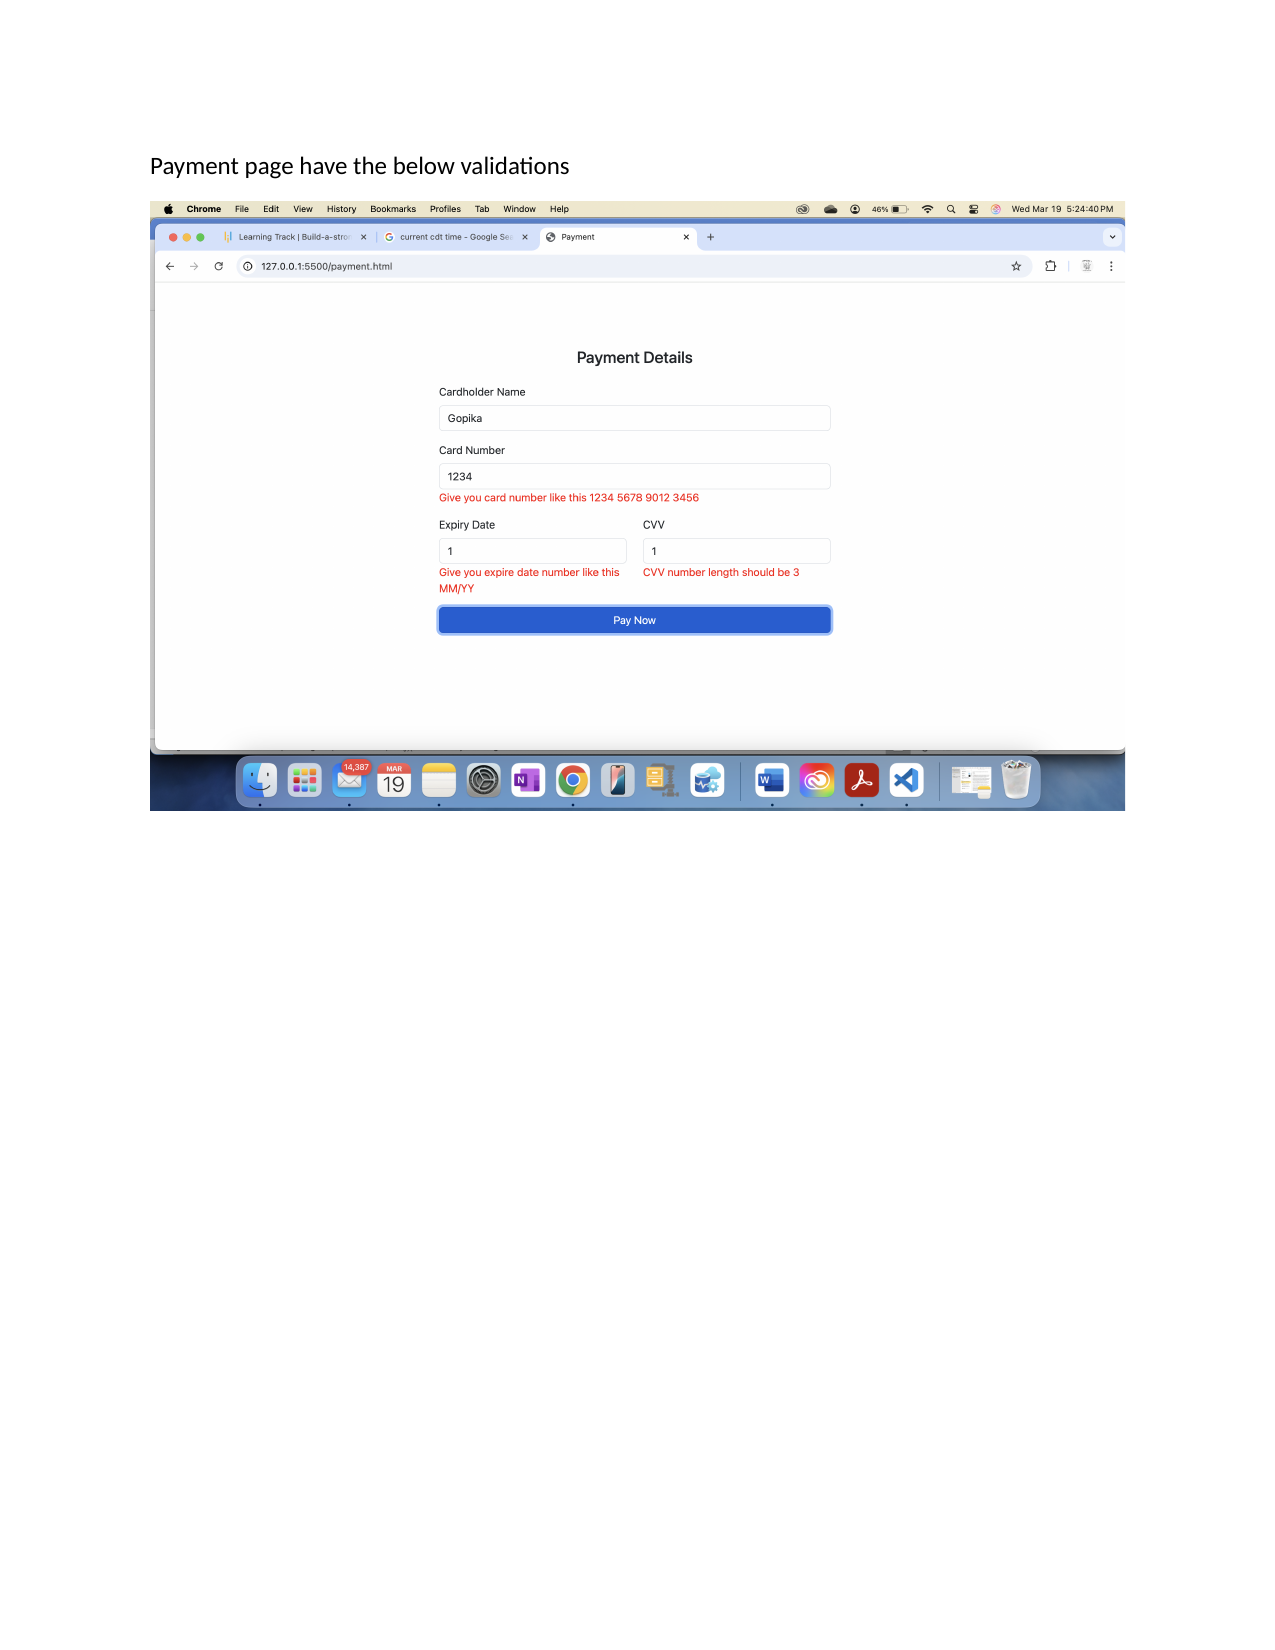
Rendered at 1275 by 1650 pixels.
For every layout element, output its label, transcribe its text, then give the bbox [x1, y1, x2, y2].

text Payment page have the below validations [150, 150, 1125, 181]
picture [150, 201, 1125, 811]
